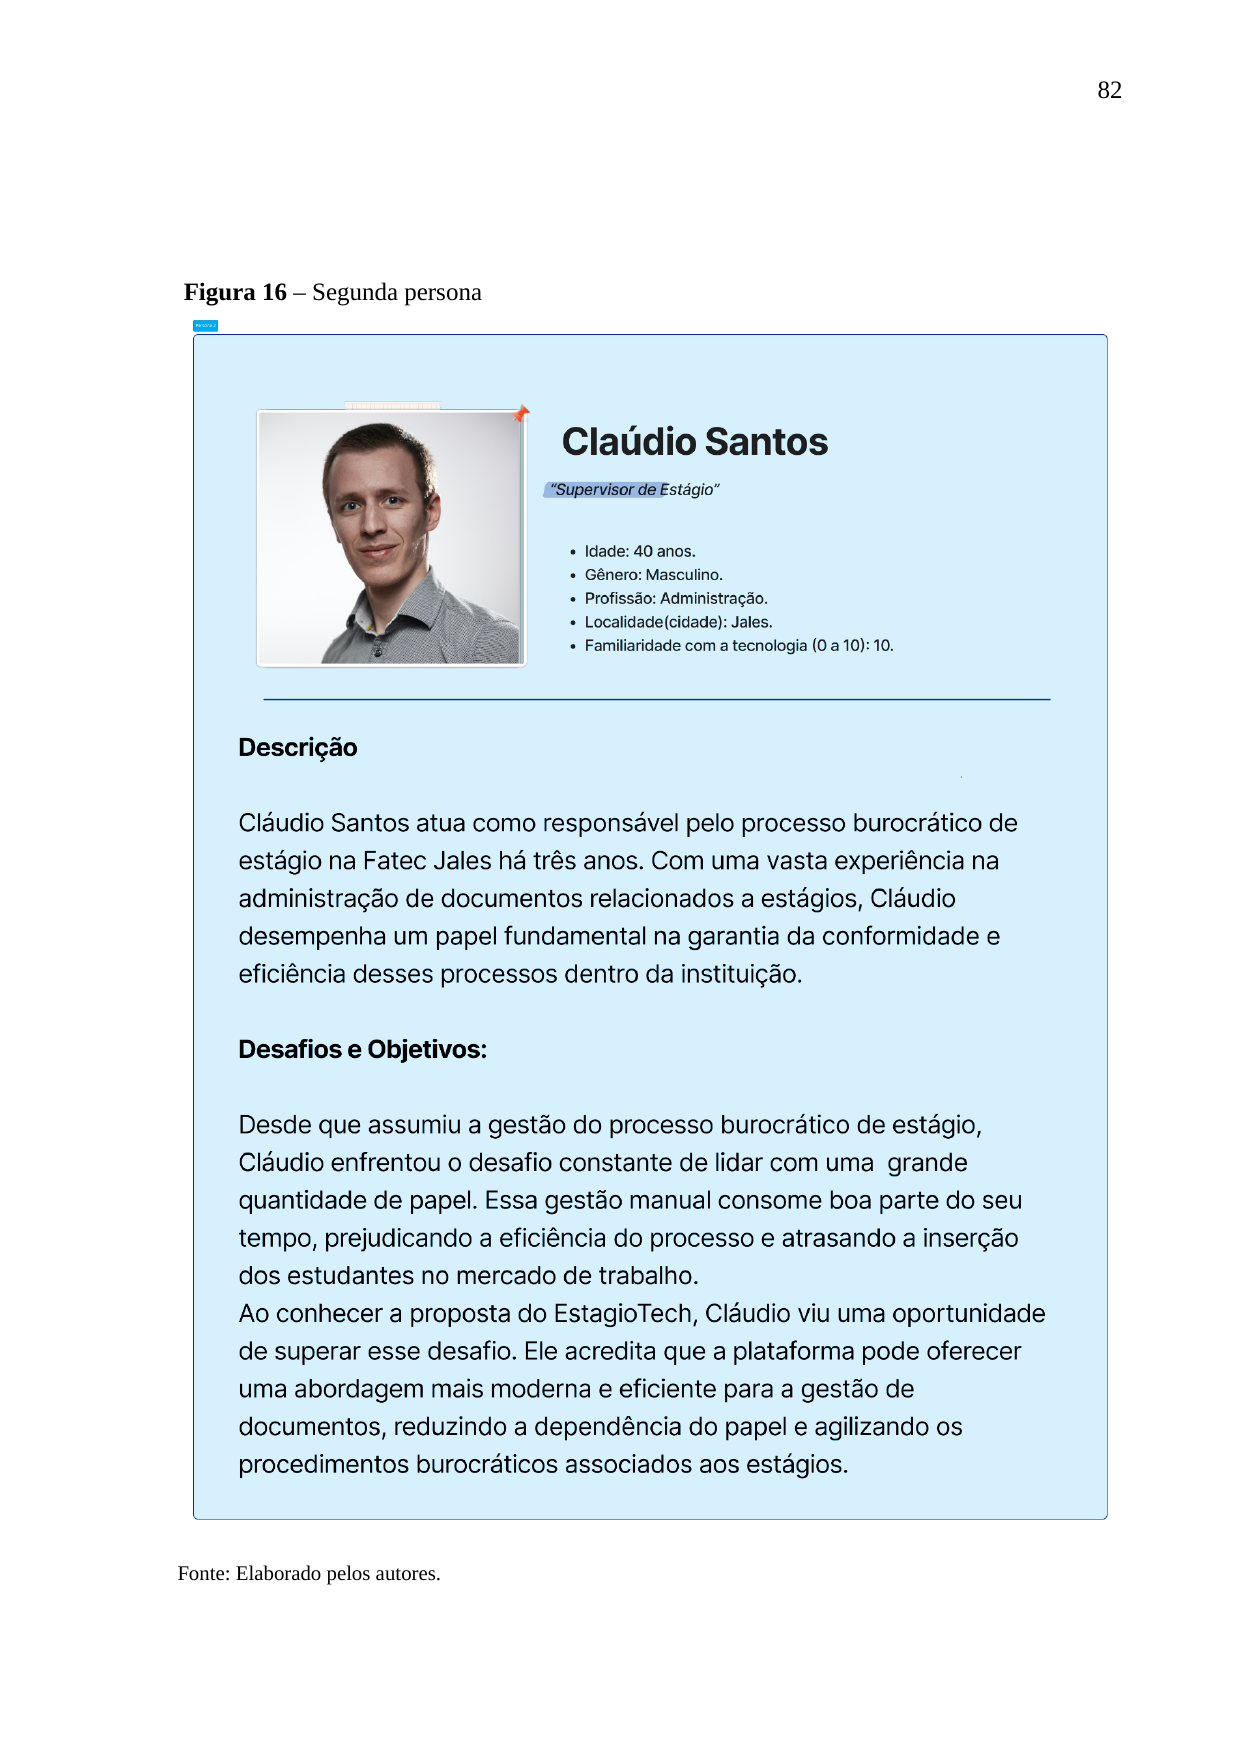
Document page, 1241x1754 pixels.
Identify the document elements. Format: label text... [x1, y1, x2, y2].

text Fonte: Elaborado pelos autores. [177, 1535, 1122, 1585]
picture [177, 318, 1123, 1535]
text Figura 16 – Segunda persona [177, 277, 1122, 306]
